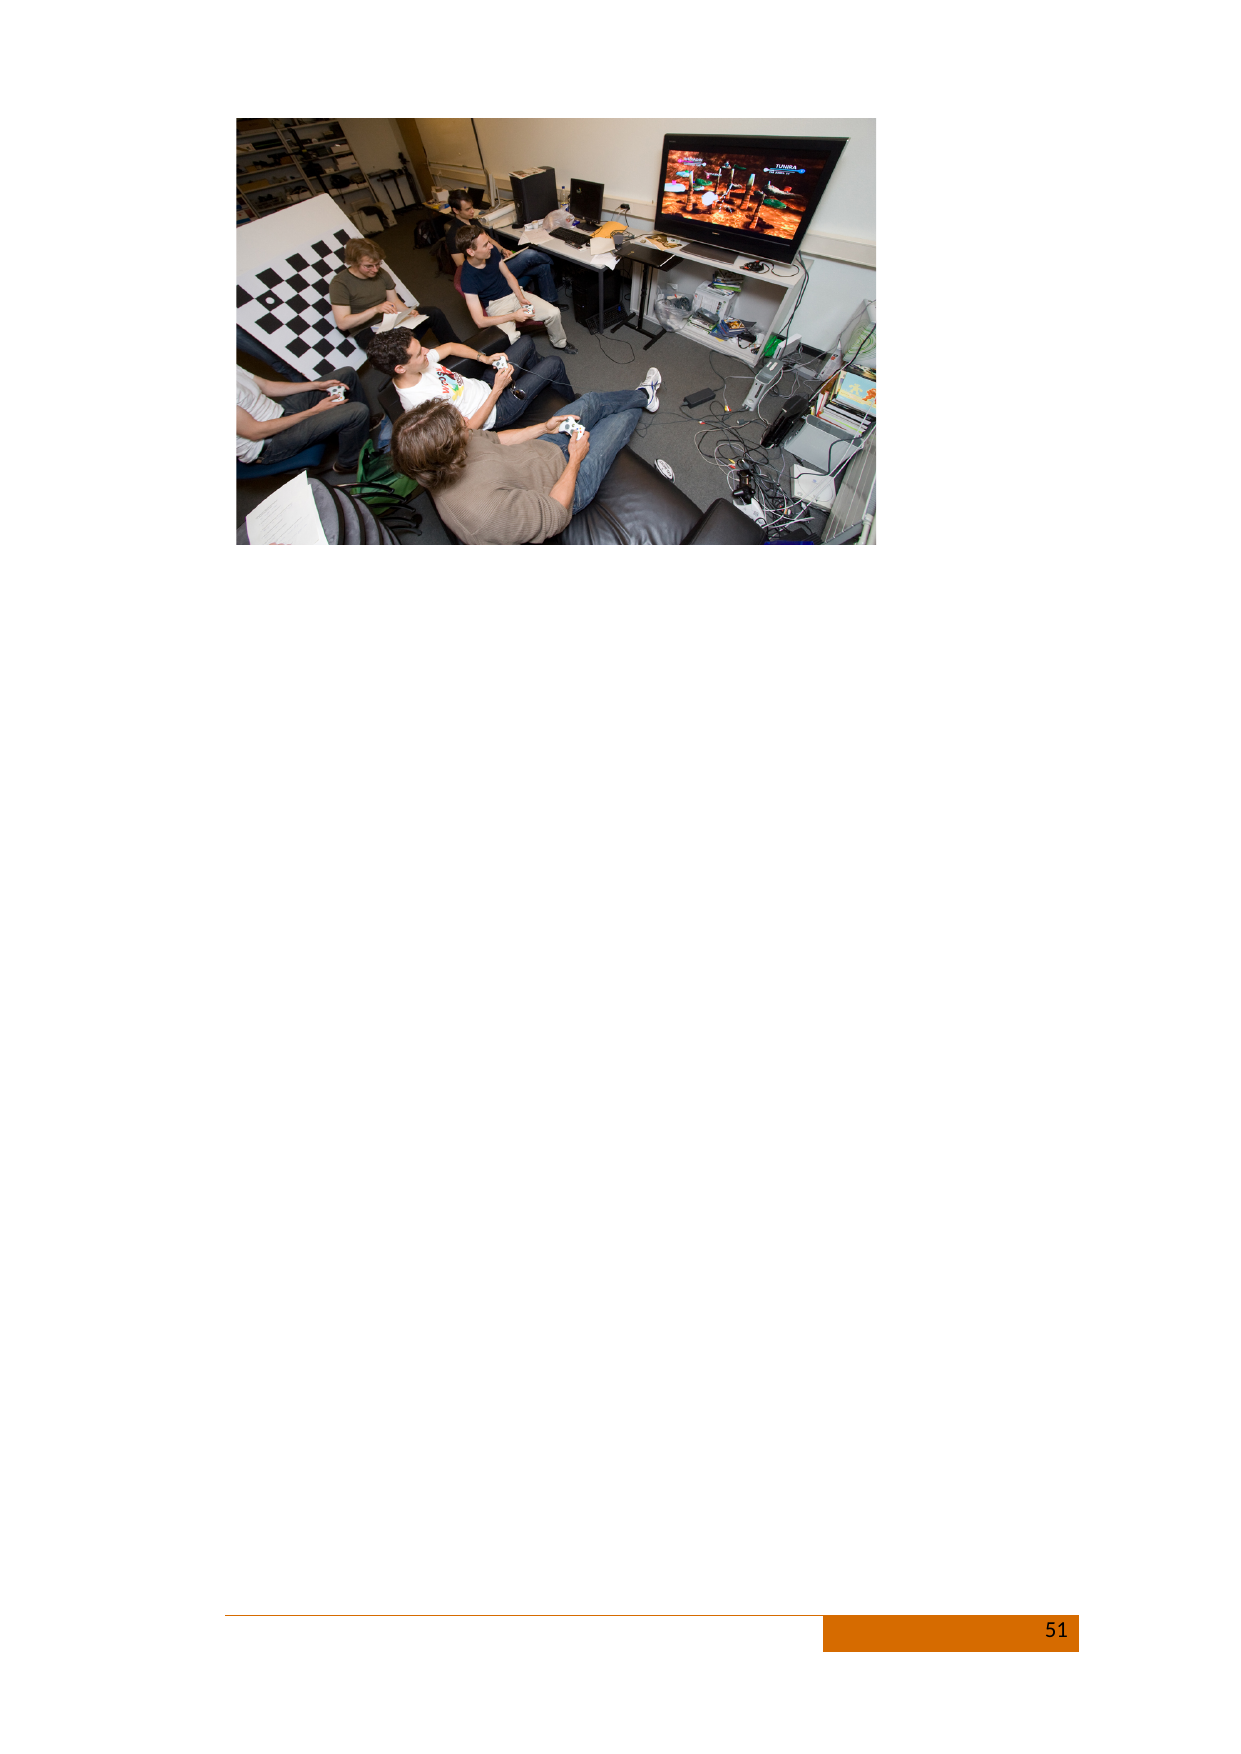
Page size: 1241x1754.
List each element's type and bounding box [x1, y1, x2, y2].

picture [236, 118, 877, 545]
